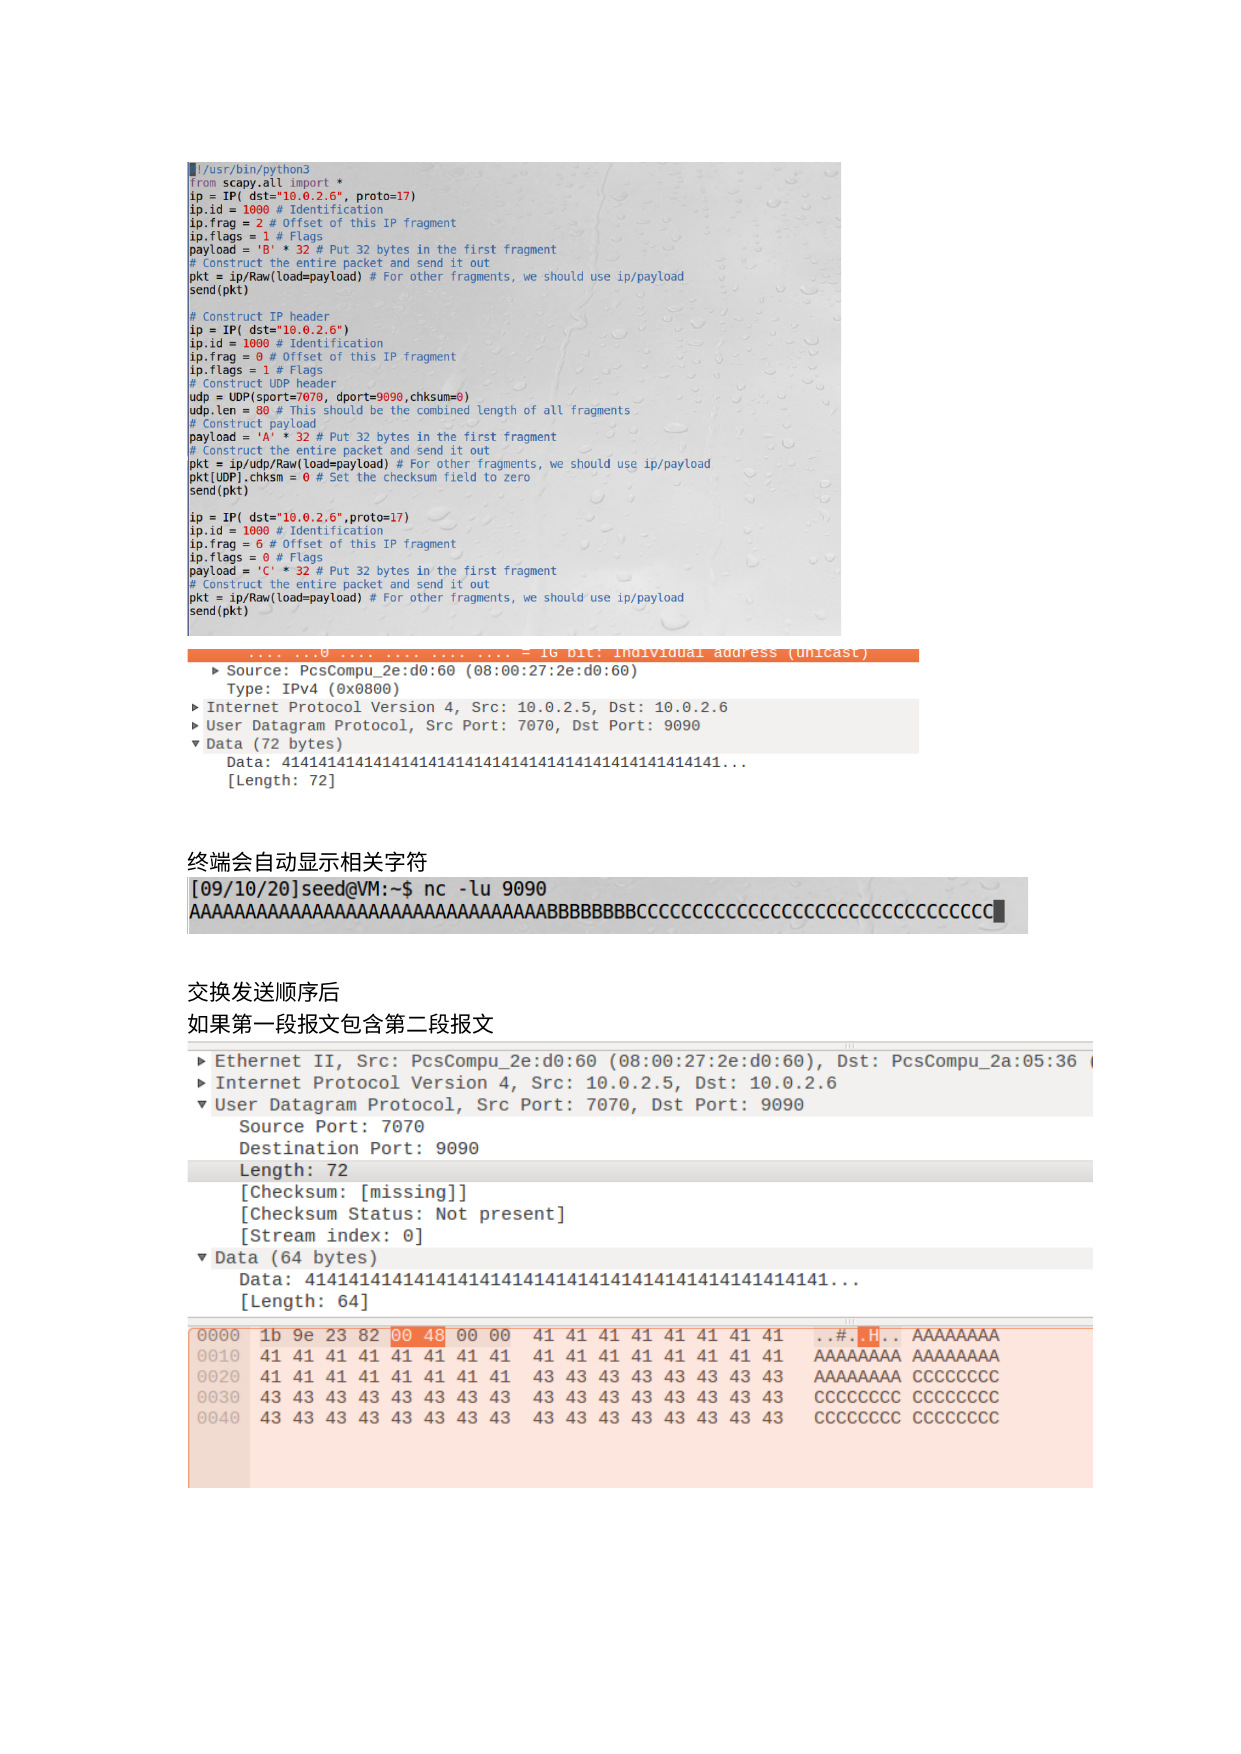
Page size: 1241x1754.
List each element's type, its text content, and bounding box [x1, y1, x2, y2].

text 交换发送顺序后 [187, 974, 1053, 1007]
picture [187, 649, 920, 826]
picture [187, 1039, 1093, 1488]
picture [187, 877, 1029, 934]
picture [187, 162, 842, 636]
text 终端会自动显示相关字符 [187, 844, 1053, 877]
text 如果第一段报文包含第二段报文 [187, 1007, 1053, 1039]
